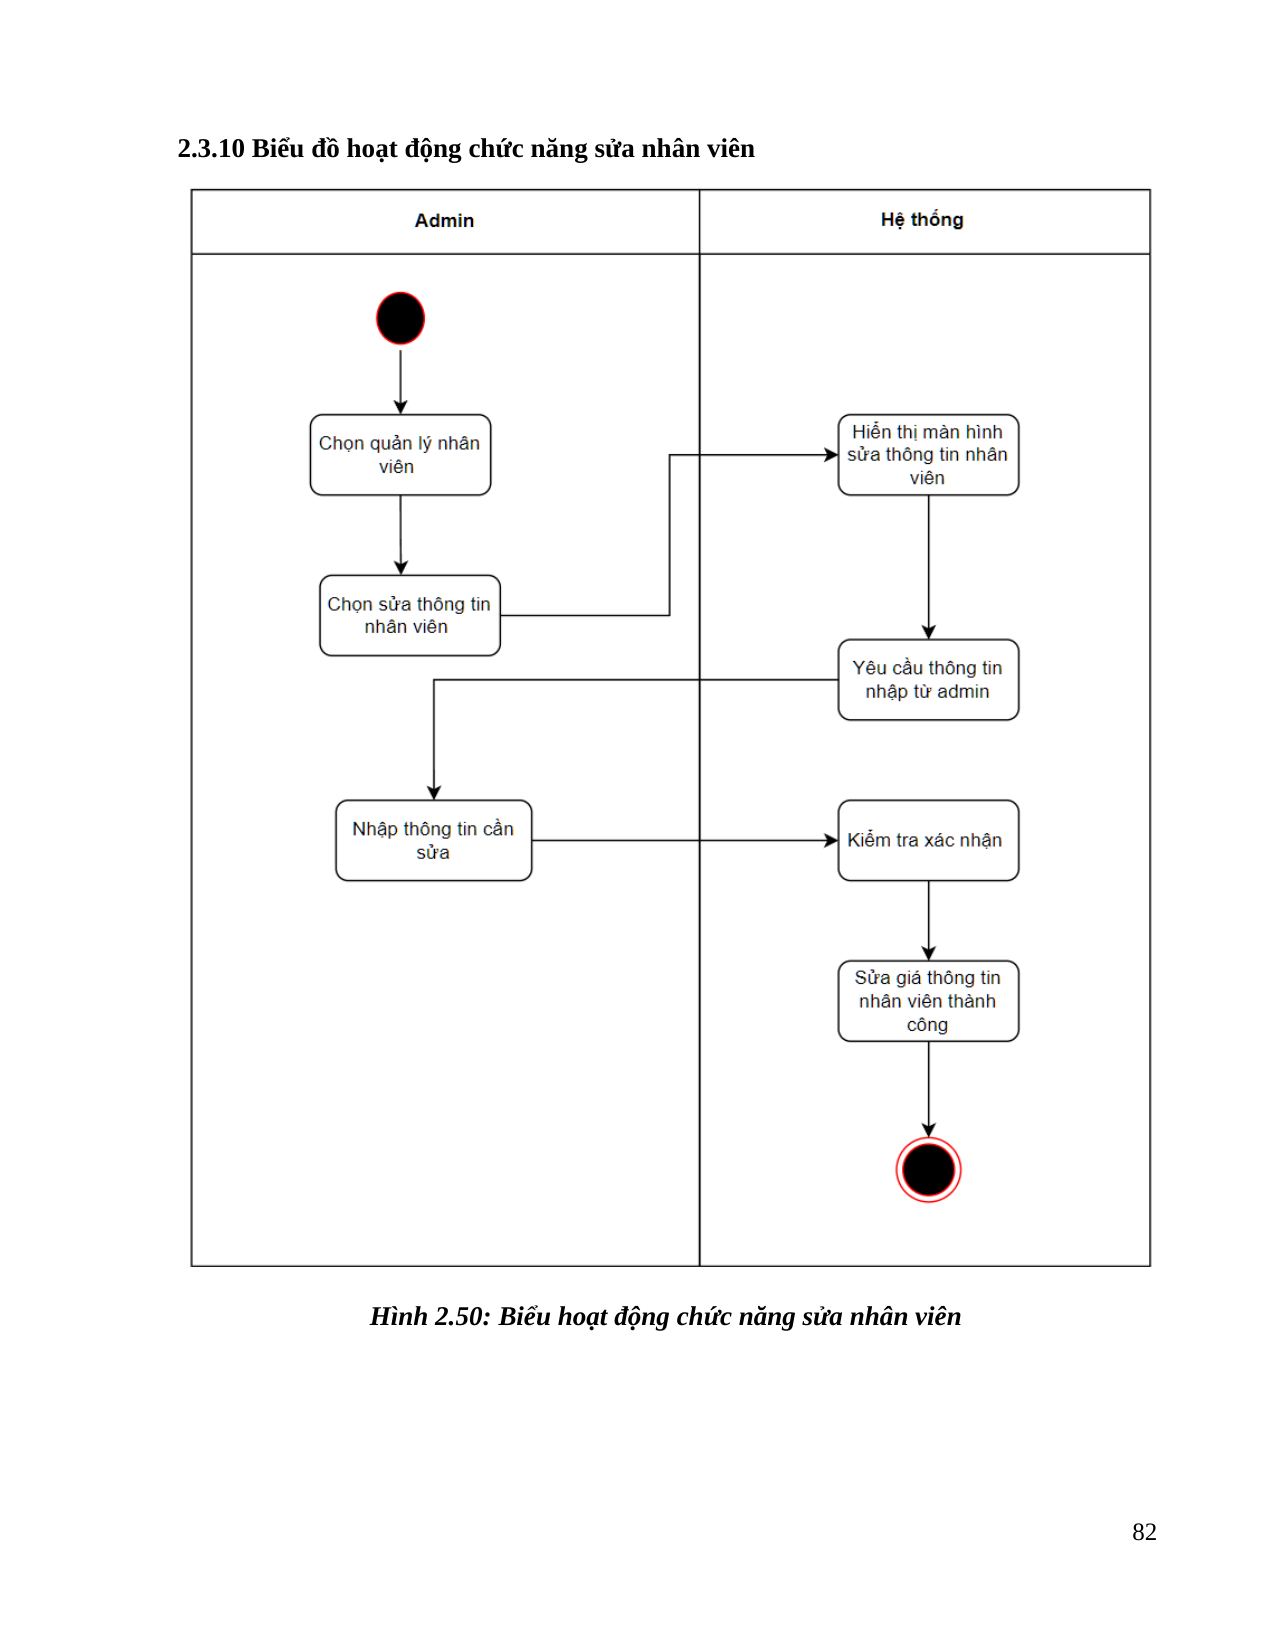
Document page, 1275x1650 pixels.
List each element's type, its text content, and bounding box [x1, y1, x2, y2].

picture [177, 179, 1157, 1286]
text Hình 2.50: Biểu hoạt động chức năng sửa nhân viên [177, 1300, 1157, 1331]
subtitle 2.3.10 Biểu đồ hoạt động chức năng sửa nhân viên [177, 132, 1157, 164]
